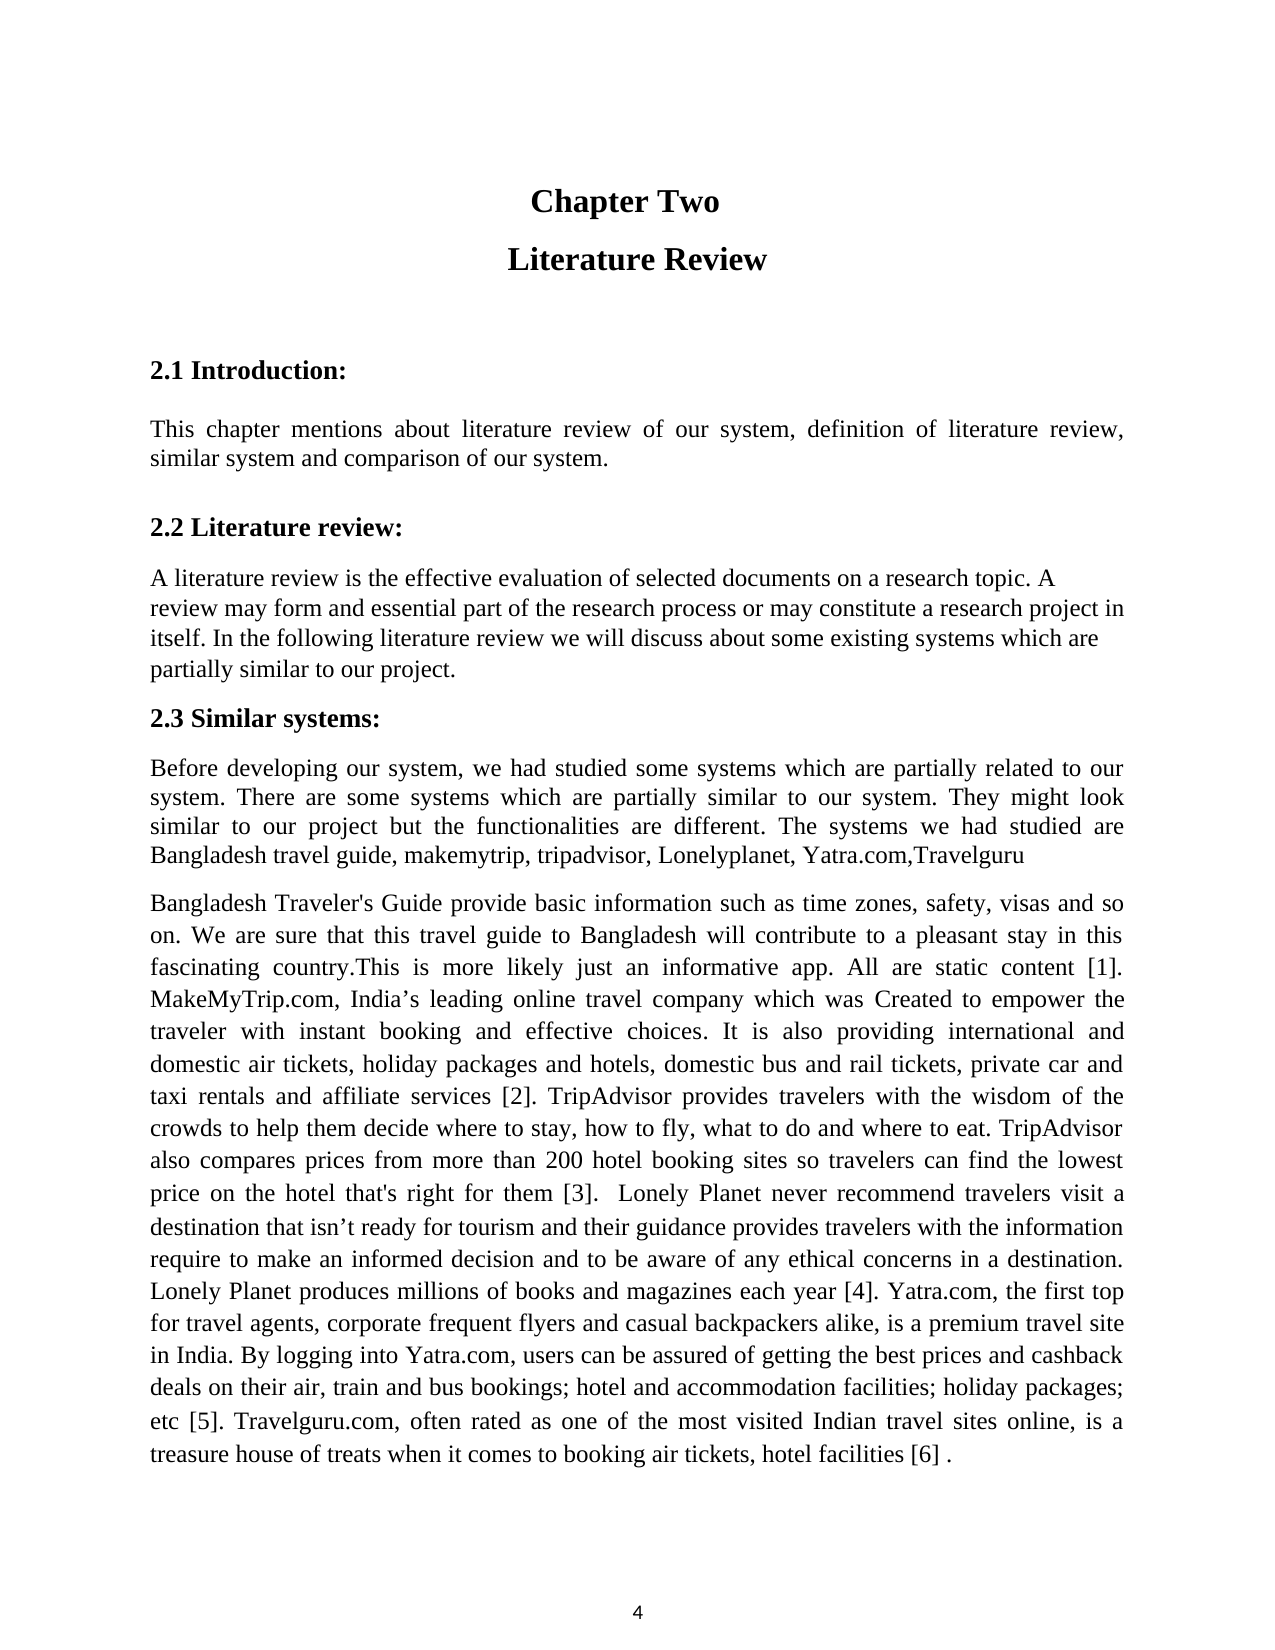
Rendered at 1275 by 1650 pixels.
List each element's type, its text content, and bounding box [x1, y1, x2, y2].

text This chapter mentions about literature review of our system, definition of literature review, similar system and comparison of our system. [150, 414, 1125, 472]
text A literature review is the effective evaluation of selected documents on a research topic. A review may form and essential part of the research process or may constitute a research project in itself. In the following literature review we will discuss about some existing systems which are partially similar to our project. [150, 563, 1125, 683]
text Bangladesh Traveler's Guide provide basic information such as time zones, safety, visas and so on. We are sure that this travel guide to Bangladesh will contribute to a pleasant stay in this fascinating country.This is more likely just an informative app. All are static content [1]. MakeMyTrip.com, India’s leading online travel company which was Created to empower the traveler with instant booking and effective choices. It is also providing international and domestic air tickets, holiday packages and hotels, domestic bus and rail tickets, private car and taxi rentals and affiliate services [2]. TripAdvisor provides travelers with the wisdom of the crowds to help them decide where to stay, how to fly, what to do and where to eat. TripAdvisor also compares prices from more than 200 hotel booking sites so travelers can find the lowest price on the hotel that's right for them [3]. Lonely Planet never recommend travelers visit a destination that isn’t ready for tourism and their guidance provides travelers with the information require to make an informed decision and to be aware of any ethical concerns in a destination. Lonely Planet produces millions of books and magazines each year [4]. Yatra.com, the first top for travel agents, corporate frequent flyers and casual backpackers alike, is a premium travel site in India. By logging into Yatra.com, users can be assured of getting the best prices and cashback deals on their air, train and bus bookings; hotel and accommodation facilities; holiday packages; etc [5]. Travelguru.com, often rated as one of the most visited Indian travel sites online, is a treasure house of treats when it comes to booking air tickets, hotel facilities [6] . [150, 888, 1125, 1468]
text Chapter Two [150, 181, 1125, 219]
text Before developing our system, we had studied some systems which are partially related to our system. There are some systems which are partially similar to our system. They might look similar to our project but the functionalities are different. The systems we had studied are Bangladesh travel guide, makemytrip, tripadvisor, Lonelyplanet, Yatra.com,Travelguru [150, 753, 1125, 868]
text 2.3 Similar systems: [150, 702, 1125, 733]
text Literature Review [150, 239, 1125, 277]
text 2.1 Introduction: [150, 354, 1125, 385]
text 2.2 Literature review: [150, 511, 1125, 542]
